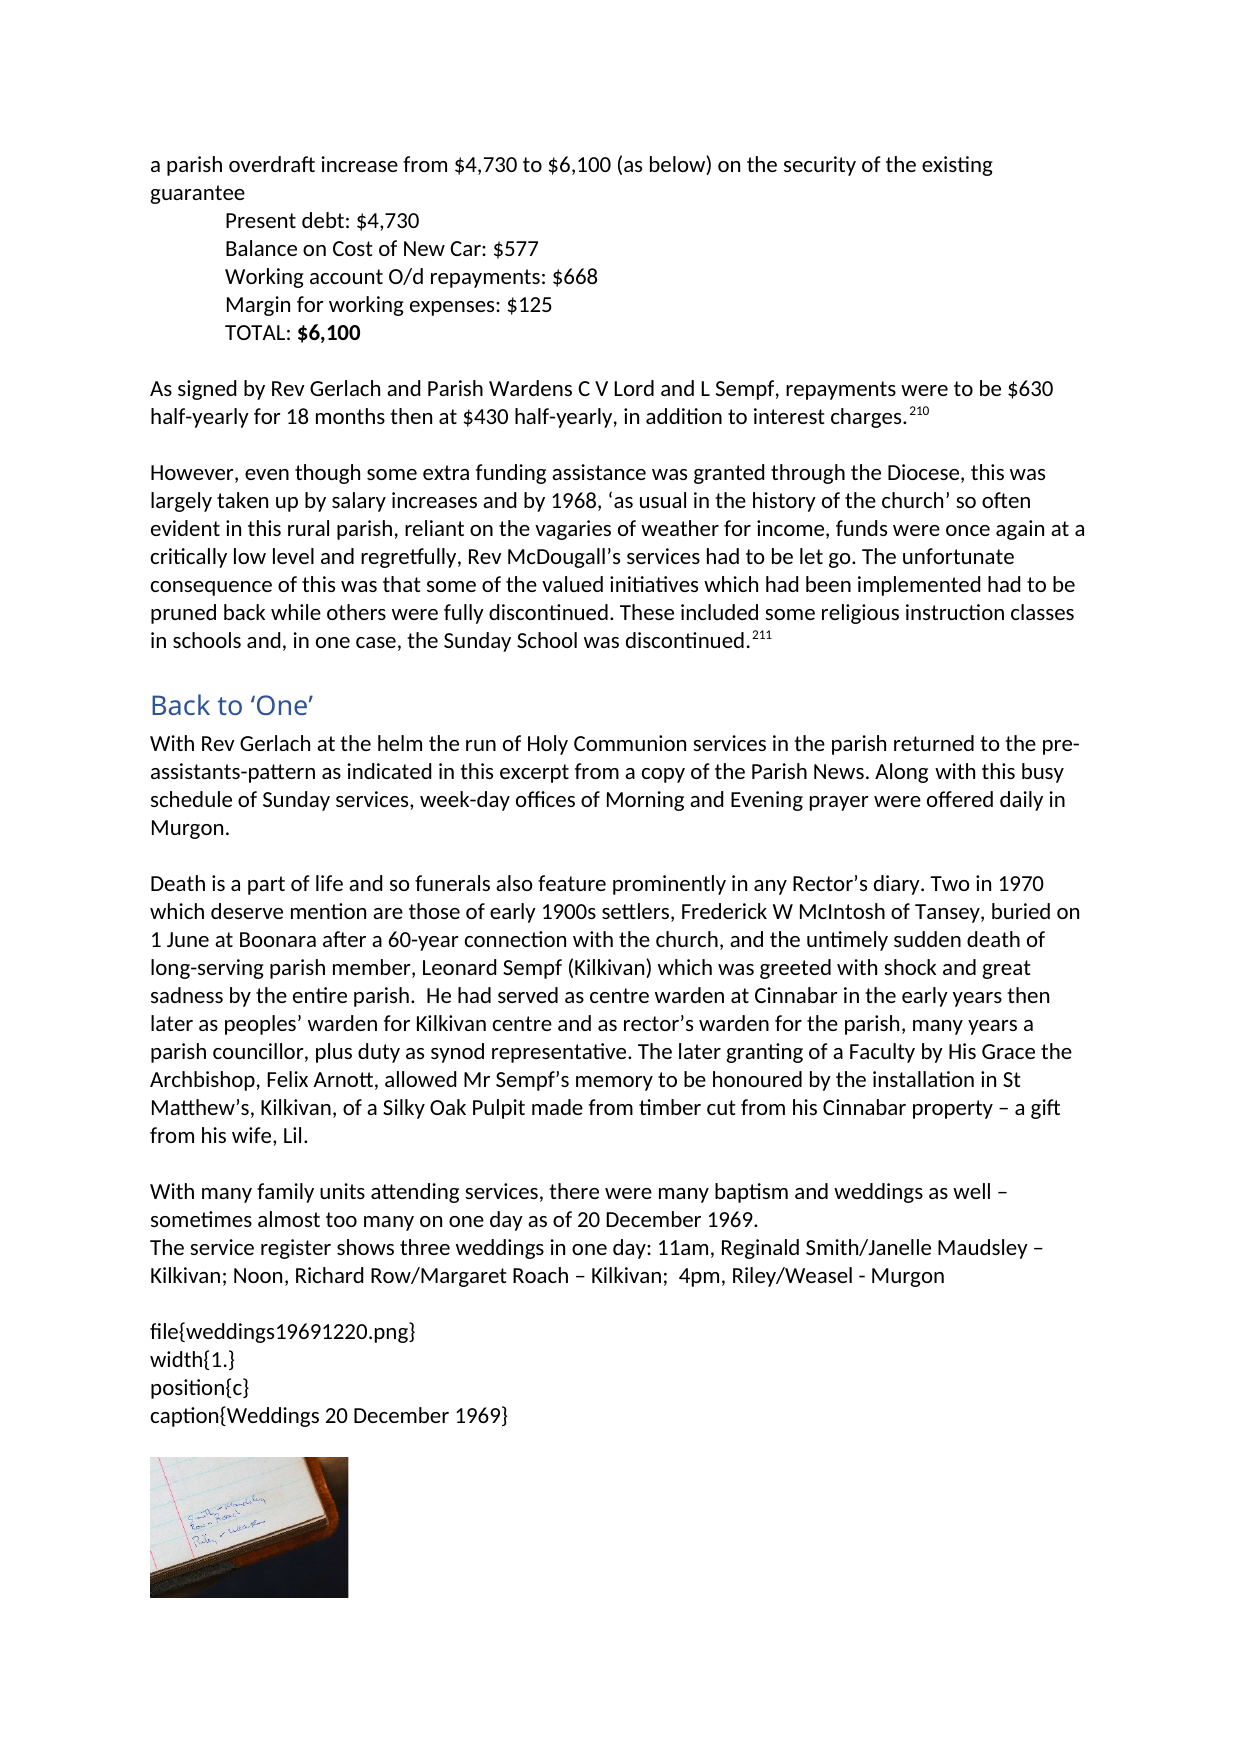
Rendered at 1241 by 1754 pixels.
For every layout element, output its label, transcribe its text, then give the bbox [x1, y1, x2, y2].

text As signed by Rev Gerlach and Parish Wardens C V Lord and L Sempf, repayments were to be $630 half-yearly for 18 months then at $430 half-yearly, in addition to interest charges. [150, 374, 1090, 430]
text Death is a part of life and so funerals also feature prominently in any Rector’s diary. Two in 1970 which deserve mention are those of early 1900s settlers, Frederick W McIntosh of Tansey, buried on 1 June at Boonara after a 60-year connection with the church, and the untimely sudden death of long-serving parish member, Leonard Sempf (Kilkivan) which was greeted with shock and great sadness by the entire parish. He had served as centre warden at Cinnabar in the early years then later as peoples’ warden for Kilkivan centre and as rector’s warden for the parish, many years a parish councillor, plus duty as synod representative. The later granting of a Faculty by His Grace the Archbishop, Felix Arnott, allowed Mr Sempf’s memory to be honoured by the installation in St Matthew’s, Kilkivan, of a Silky Oak Pulpit made from timber cut from his Cinnabar property – a gift from his wife, Lil. [150, 869, 1090, 1149]
text file{weddings19691220.png} [150, 1317, 1090, 1345]
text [150, 150, 1090, 206]
text Margin for working expenses: $125 [225, 290, 1090, 318]
text Balance on Cost of New Car: $577 [225, 234, 1090, 262]
subtitle Back to ‘One’ [150, 687, 1090, 723]
text The service register shows three weddings in one day: 11am, Reginald Smith/Janelle Maudsley – Kilkivan; Noon, Richard Row/Margaret Roach – Kilkivan; 4pm, Riley/Weasel - Murgon [150, 1233, 1090, 1289]
picture [150, 1457, 349, 1598]
text With Rev Gerlach at the helm the run of Holy Communion services in the parish returned to the pre-assistants-pattern as indicated in this excerpt from a copy of the Parish News. Along with this busy schedule of Sunday services, week-day offices of Morning and Evening prayer were offered daily in Murgon. [150, 729, 1090, 841]
text However, even though some extra funding assistance was granted through the Diocese, this was largely taken up by salary increases and by 1968, ‘as usual in the history of the church’ so often evident in this rural parish, reliant on the vagaries of weather for income, funds were once again at a critically low level and regretfully, Rev McDougall’s services had to be let go. The unfortunate consequence of this was that some of the valued initiatives which had been implemented had to be pruned back while others were fully discontinued. These included some religious instruction classes in schools and, in one case, the Sunday School was discontinued. [150, 458, 1090, 654]
text width{1.} [150, 1345, 1090, 1373]
text caption{Weddings 20 December 1969} [150, 1401, 1090, 1429]
text position{c} [150, 1373, 1090, 1401]
text Present debt: $4,730 [225, 206, 1090, 234]
text TOTAL: $6,100 [225, 318, 1090, 346]
text Working account O/d repayments: $668 [225, 262, 1090, 290]
text With many family units attending services, there were many baptism and weddings as well – sometimes almost too many on one day as of 20 December 1969. [150, 1177, 1090, 1233]
